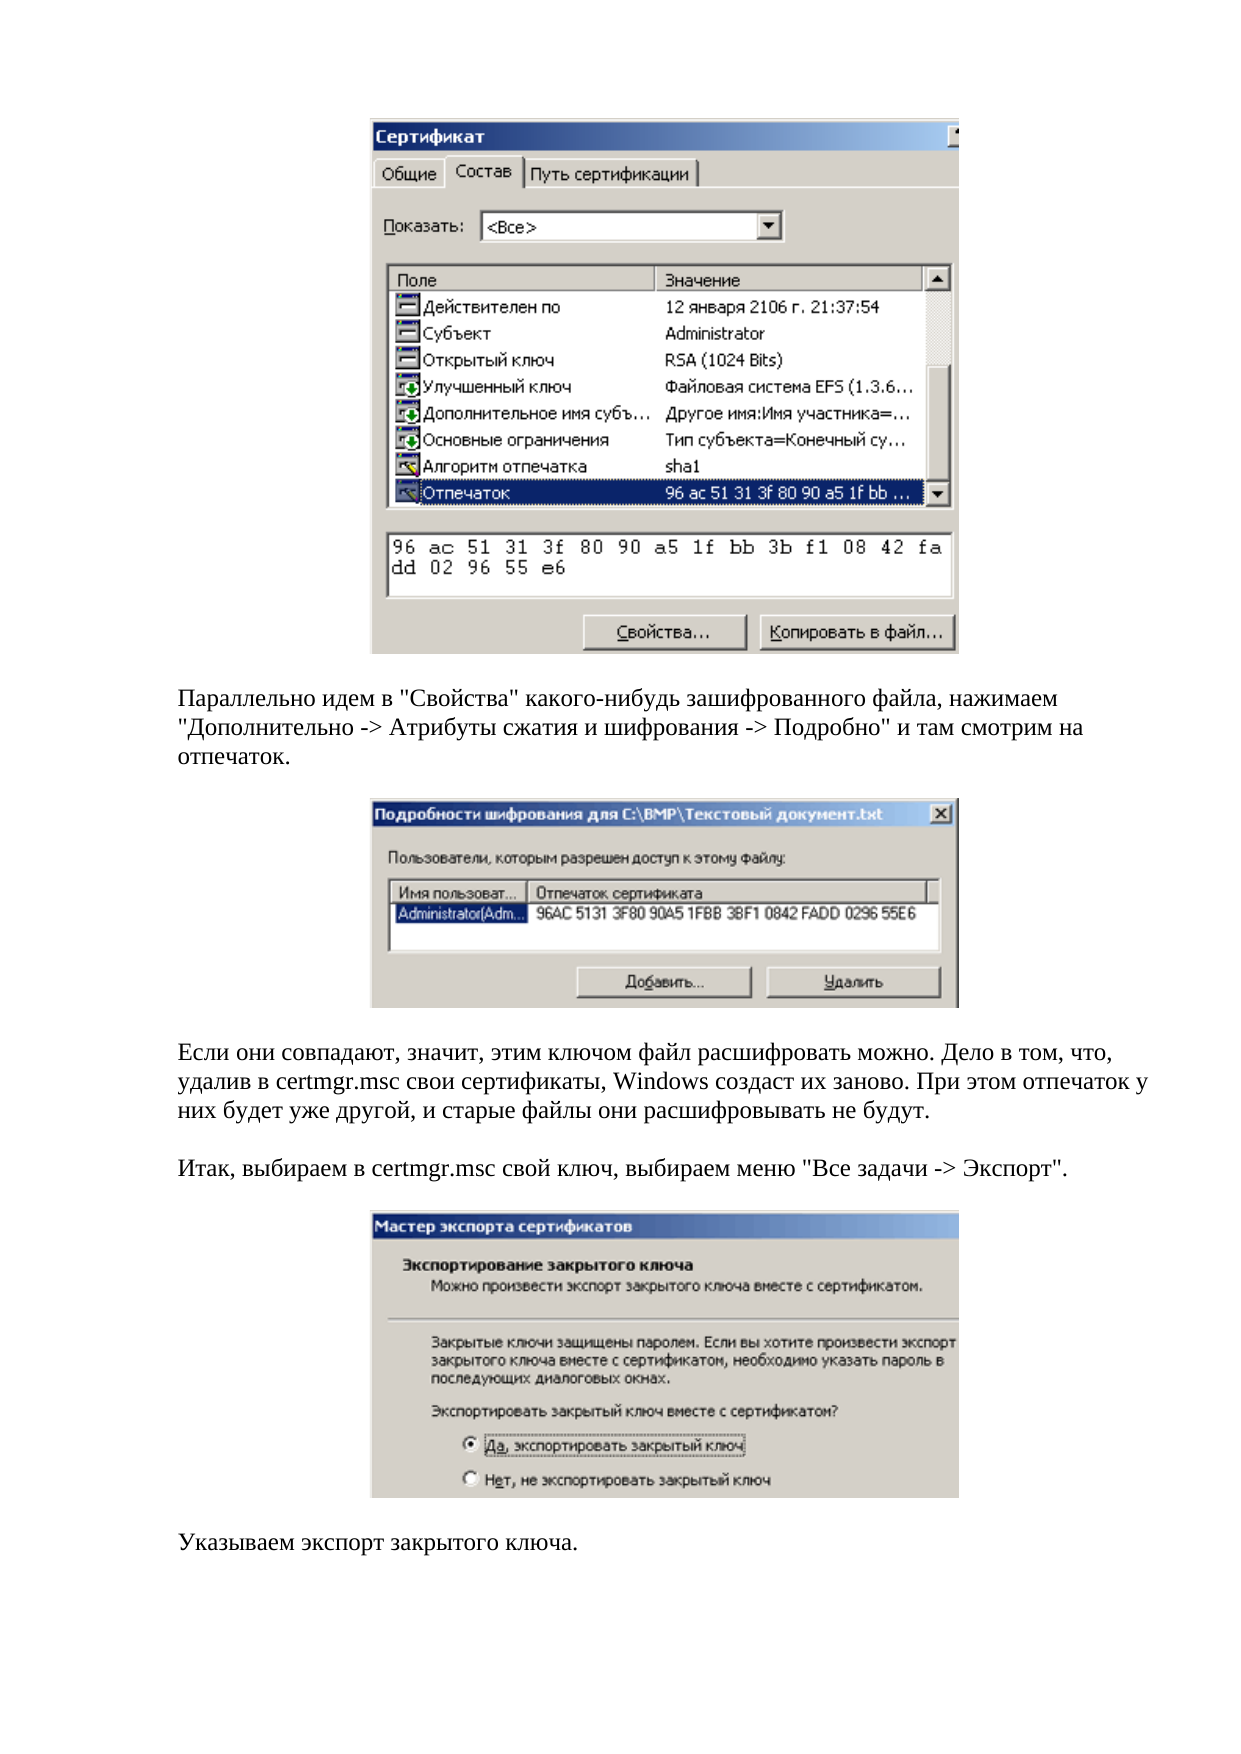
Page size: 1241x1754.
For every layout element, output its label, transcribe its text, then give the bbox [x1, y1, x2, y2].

text Параллельно идем в "Свойства" какого-нибудь зашифрованного файла, нажимаем "Дополнительно -> Атрибуты сжатия и шифрования -> Подробно" и там смотрим на отпечаток. [177, 683, 1152, 769]
picture [369, 118, 959, 654]
text Указываем экспорт закрытого ключа. [177, 1527, 1152, 1556]
picture [369, 798, 959, 1008]
text Итак, выбираем в certmgr.msc свой ключ, выбираем меню "Все задачи -> Экспорт". [177, 1153, 1152, 1181]
picture [369, 1210, 959, 1498]
text Если они совпадают, значит, этим ключом файл расшифровать можно. Дело в том, что, удалив в certmgr.msc свои сертификаты, Windows создаст их заново. При этом отпечаток у них будет уже другой, и старые файлы они расшифровывать не будут. [177, 1037, 1152, 1123]
